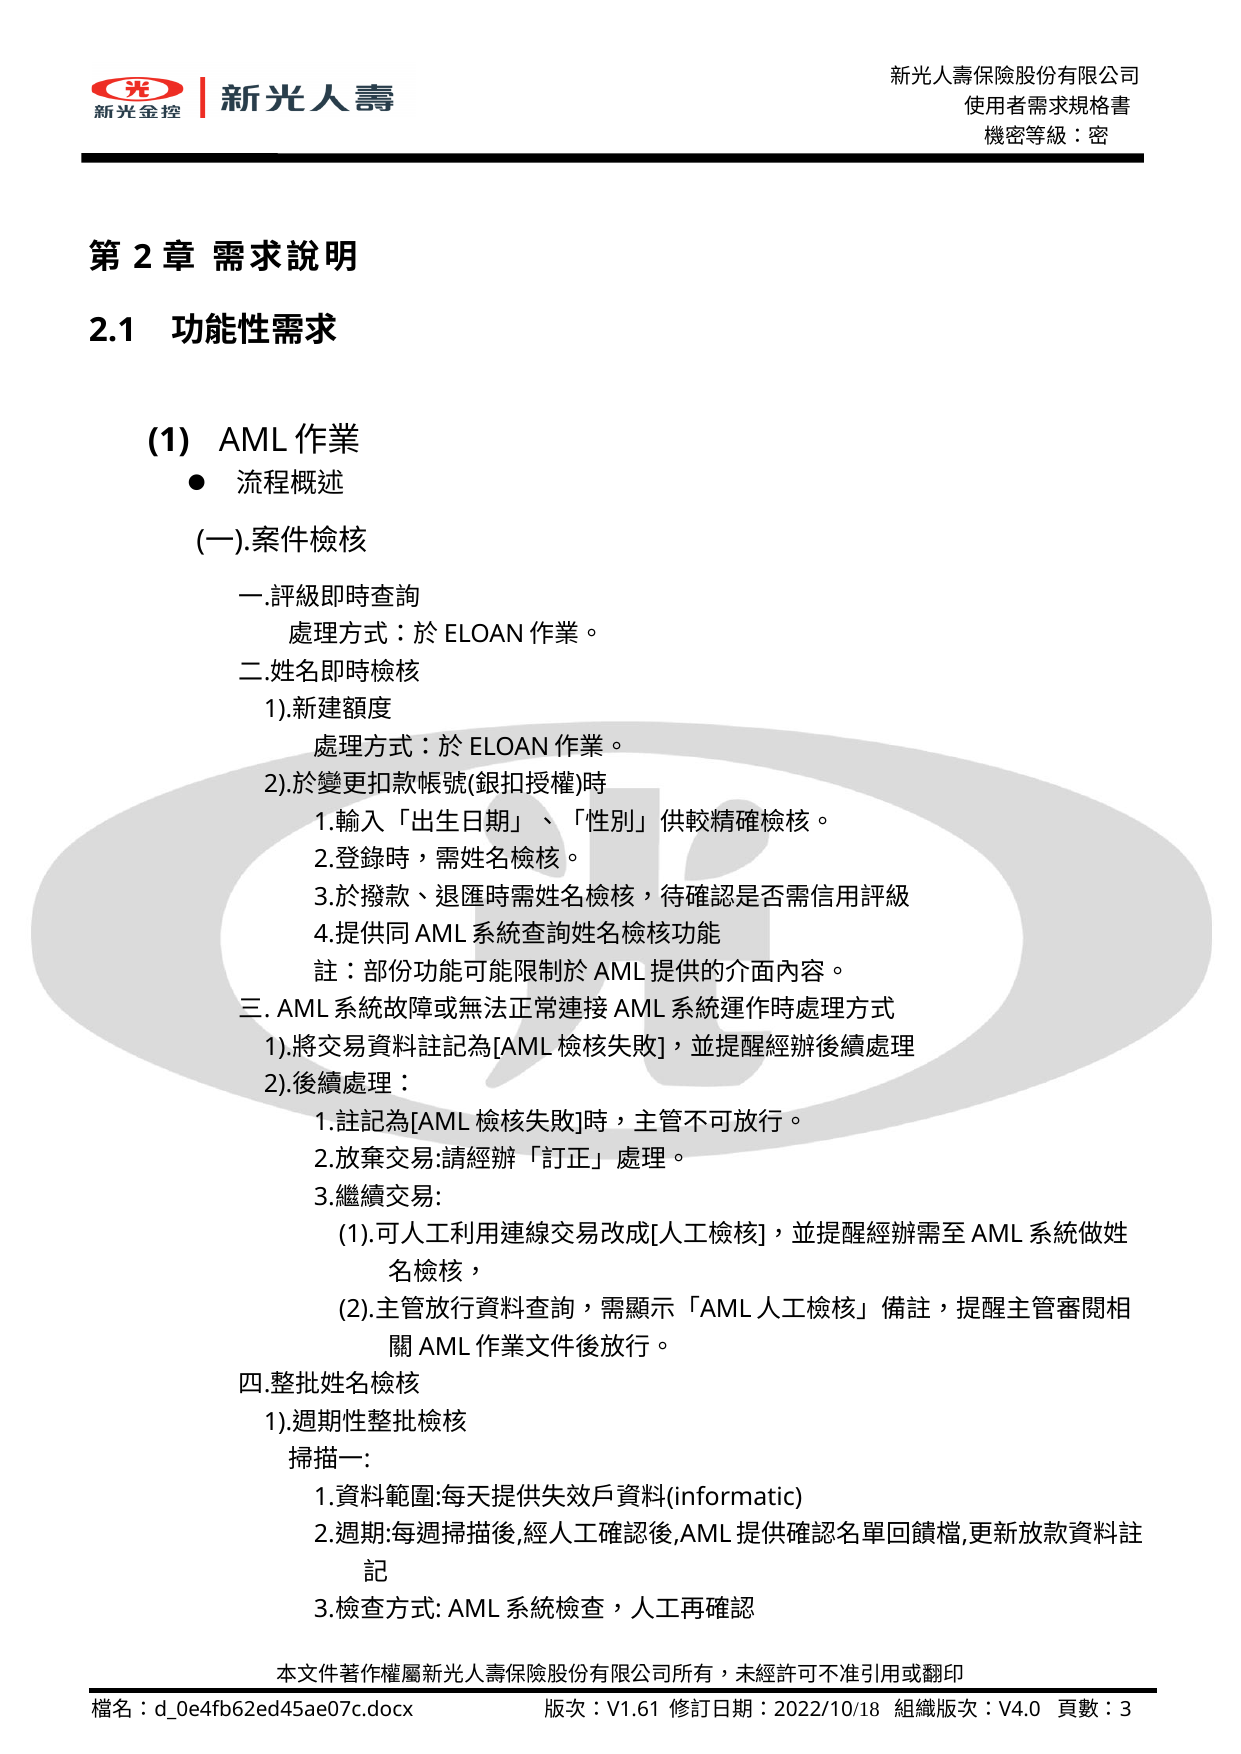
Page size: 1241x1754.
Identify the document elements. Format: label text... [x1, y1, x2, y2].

text 1).週期性整批檢核 [264, 1400, 1152, 1438]
text 掃描一: [289, 1438, 1152, 1475]
text 3.檢查方式: AML系統檢查，人工再確認 [314, 1588, 1152, 1625]
text 1.註記為[AML檢核失敗]時，主管不可放行。 [314, 1100, 1152, 1138]
text 2.放棄交易:請經辦「訂正」處理。 [314, 1138, 1152, 1175]
text 三. AML系統故障或無法正常連接AML系統運作時處理方式 [239, 988, 1152, 1025]
subtitle 第2章 需求說明 [89, 230, 1152, 278]
text 註：部份功能可能限制於AML提供的介面內容。 [314, 950, 1152, 988]
text (2).主管放行資料查詢，需顯示「AML人工檢核」備註，提醒主管審閱相關AML作業文件後放行。 [339, 1288, 1152, 1363]
text 2).後續處理： [264, 1063, 1152, 1100]
picture [1152, 713, 1215, 1166]
list 流程概述 [186, 461, 1152, 500]
text 處理方式：於ELOAN作業。 [314, 725, 1152, 763]
text 一.評級即時查詢 [239, 575, 1152, 613]
text 2.登錄時，需姓名檢核。 [314, 838, 1152, 875]
text 處理方式：於ELOAN作業。 [289, 613, 1152, 650]
text 二.姓名即時檢核 [239, 650, 1152, 688]
text 2.週期:每週掃描後,經人工確認後,AML提供確認名單回饋檔,更新放款資料註記 [314, 1513, 1152, 1588]
text (一).案件檢核 [189, 500, 1152, 575]
text 3.於撥款、退匯時需姓名檢核，待確認是否需信用評級 [314, 875, 1152, 913]
subtitle 2.1 功能性需求 [89, 302, 1152, 351]
text 四.整批姓名檢核 [239, 1363, 1152, 1400]
picture [91, 61, 417, 118]
subtitle AML作業 [148, 413, 1152, 461]
text 2).於變更扣款帳號(銀扣授權)時 [264, 763, 1152, 800]
text 1.資料範圍:每天提供失效戶資料(informatic) [314, 1475, 1152, 1513]
text 1).新建額度 [264, 688, 1152, 725]
text (1).可人工利用連線交易改成[人工檢核]，並提醒經辦需至AML系統做姓名檢核， [339, 1213, 1152, 1288]
text 4.提供同AML系統查詢姓名檢核功能 [314, 913, 1152, 950]
text 1.輸入「出生日期」、「性別」供較精確檢核。 [314, 800, 1152, 838]
picture [25, 713, 314, 1166]
text 1).將交易資料註記為[AML檢核失敗]，並提醒經辦後續處理 [264, 1025, 1152, 1063]
text 3.繼續交易: [314, 1175, 1152, 1213]
